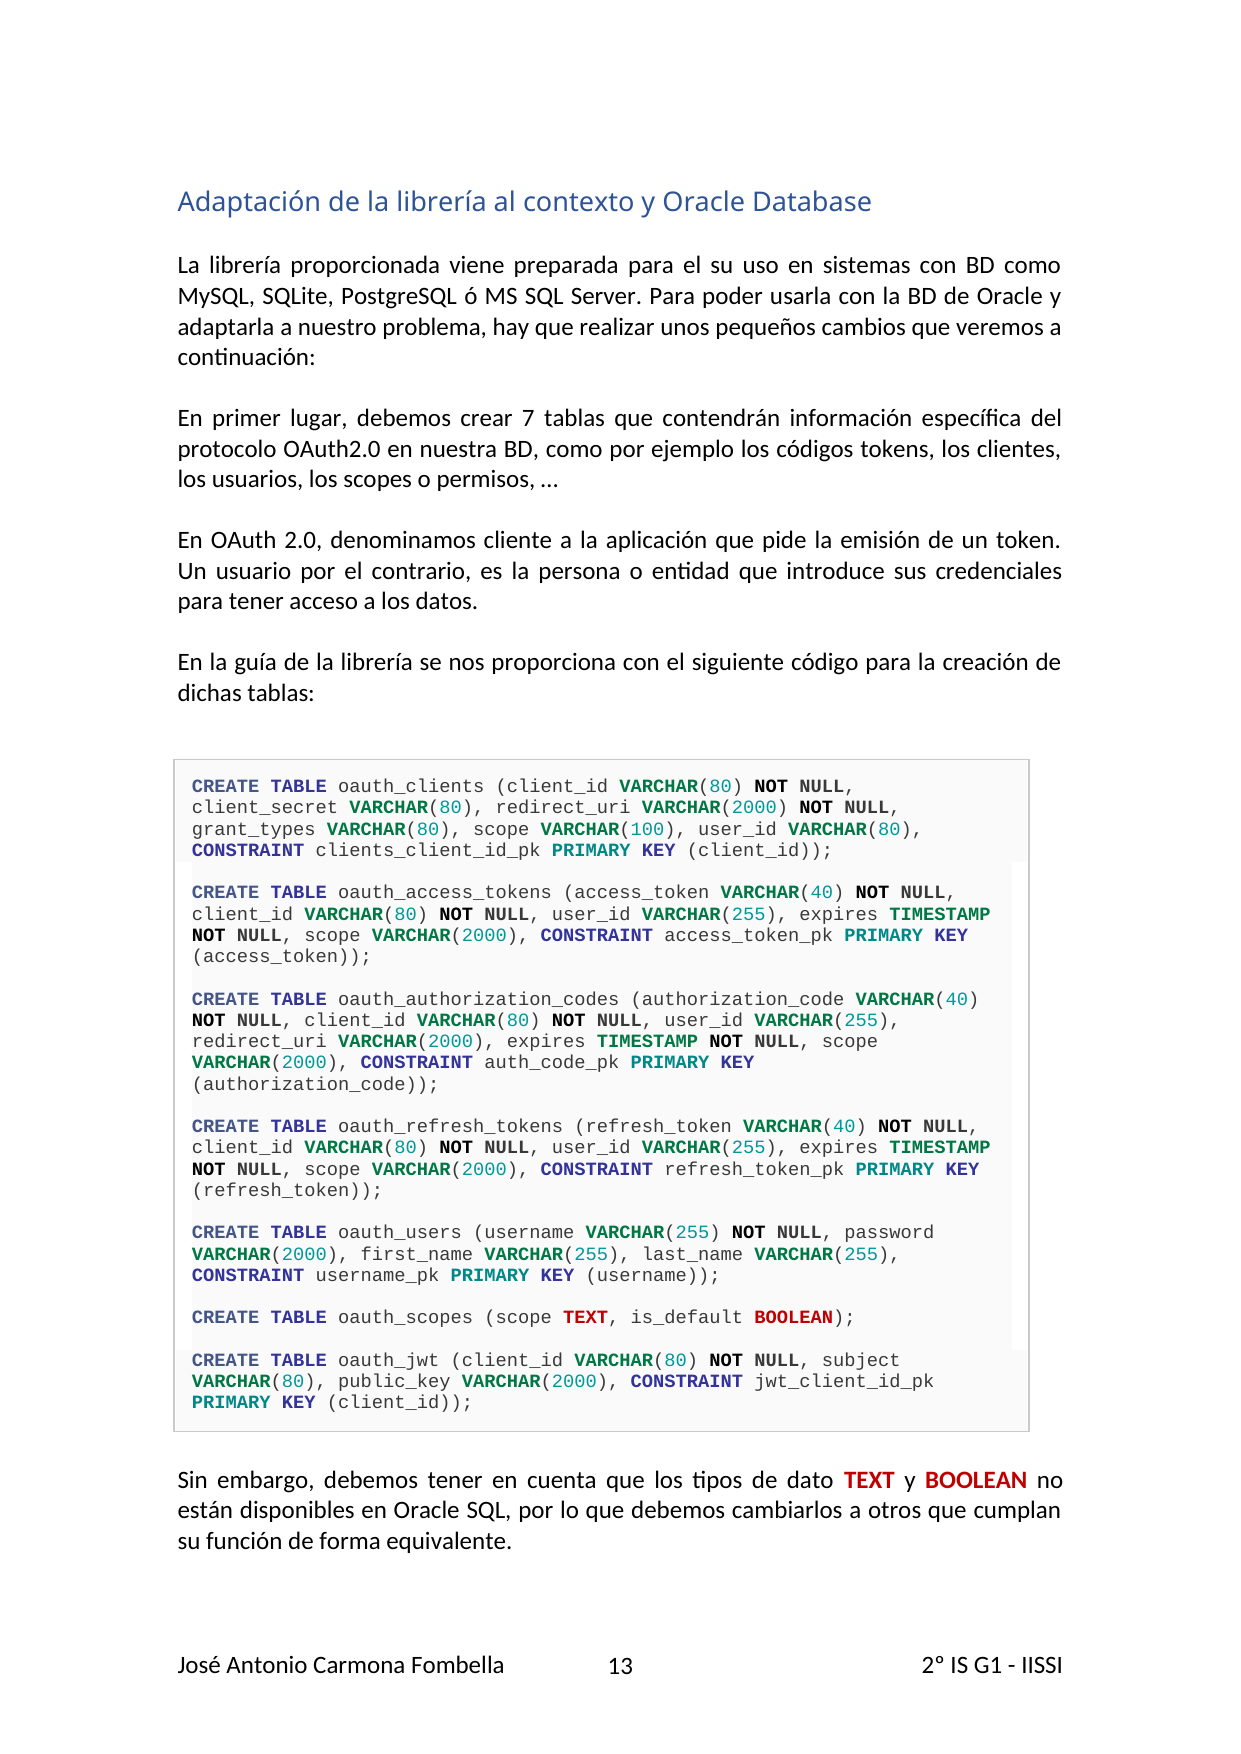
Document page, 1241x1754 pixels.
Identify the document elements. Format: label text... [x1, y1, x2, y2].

text En OAuth 2.0, denominamos cliente a la aplicación que pide la emisión de un token. Un usuario por el contrario, es la persona o entidad que introduce sus credenciales para tener acceso a los datos. [177, 524, 1063, 616]
text En primer lugar, debemos crear 7 tablas que contendrán información específica del protocolo OAuth2.0 en nuestra BD, como por ejemplo los códigos tokens, los clientes, los usuarios, los scopes o permisos, … [177, 402, 1063, 494]
text La librería proporcionada viene preparada para el su uso en sistemas con BD como MySQL, SQLite, PostgreSQL ó MS SQL Server. Para poder usarla con la BD de Oracle y adaptarla a nuestro problema, hay que realizar unos pequeños cambios que veremos a continuación: [177, 250, 1063, 372]
subtitle Adaptación de la librería al contexto y Oracle Database [177, 182, 1063, 219]
text En la guía de la librería se nos proporciona con el siguiente código para la creación de dichas tablas: [177, 646, 1063, 707]
text Sin embargo, debemos tener en cuenta que los tipos de dato TEXT y BOOLEAN no están disponibles en Oracle SQL, por lo que debemos cambiarlos a otros que cumplan su función de forma equivalente. [177, 738, 1063, 1556]
